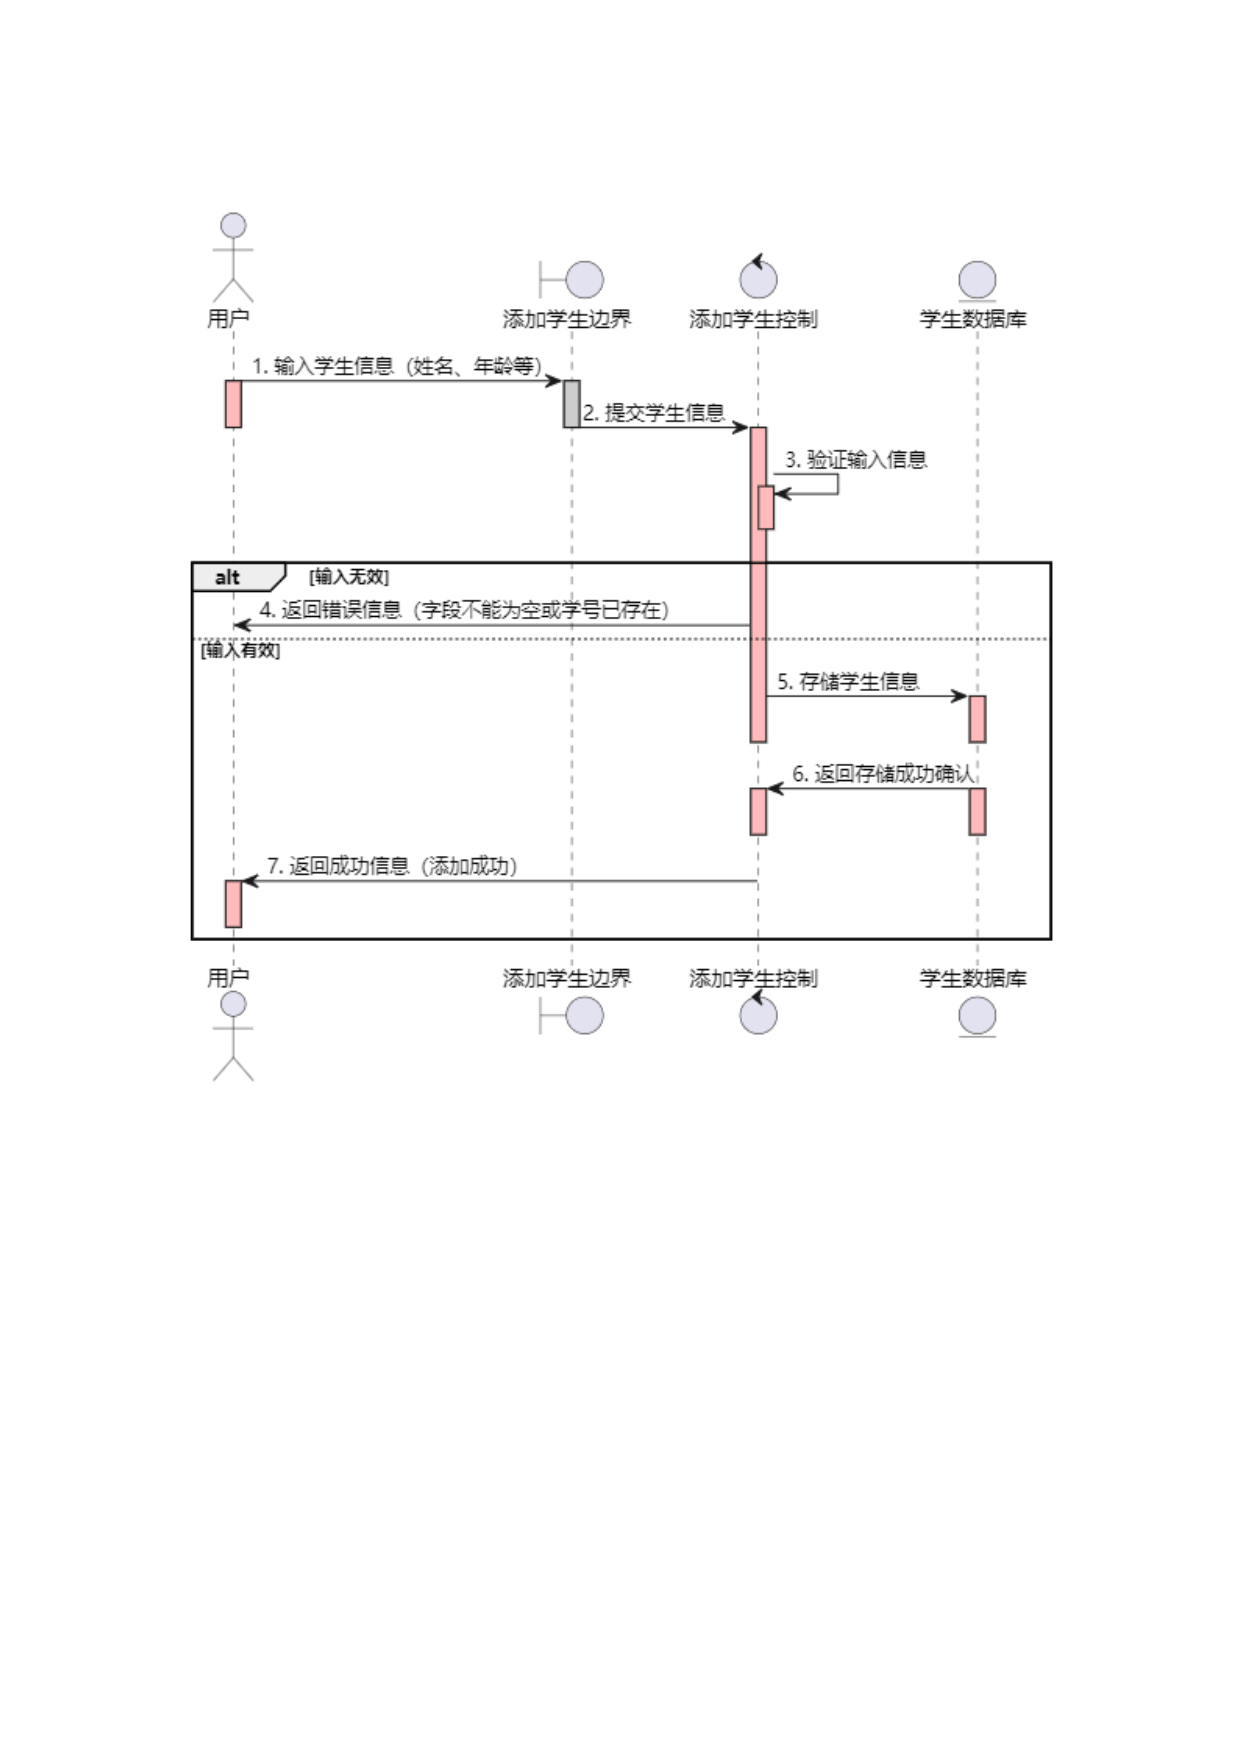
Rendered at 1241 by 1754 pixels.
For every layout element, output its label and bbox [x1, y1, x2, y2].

picture [177, 205, 1062, 1091]
